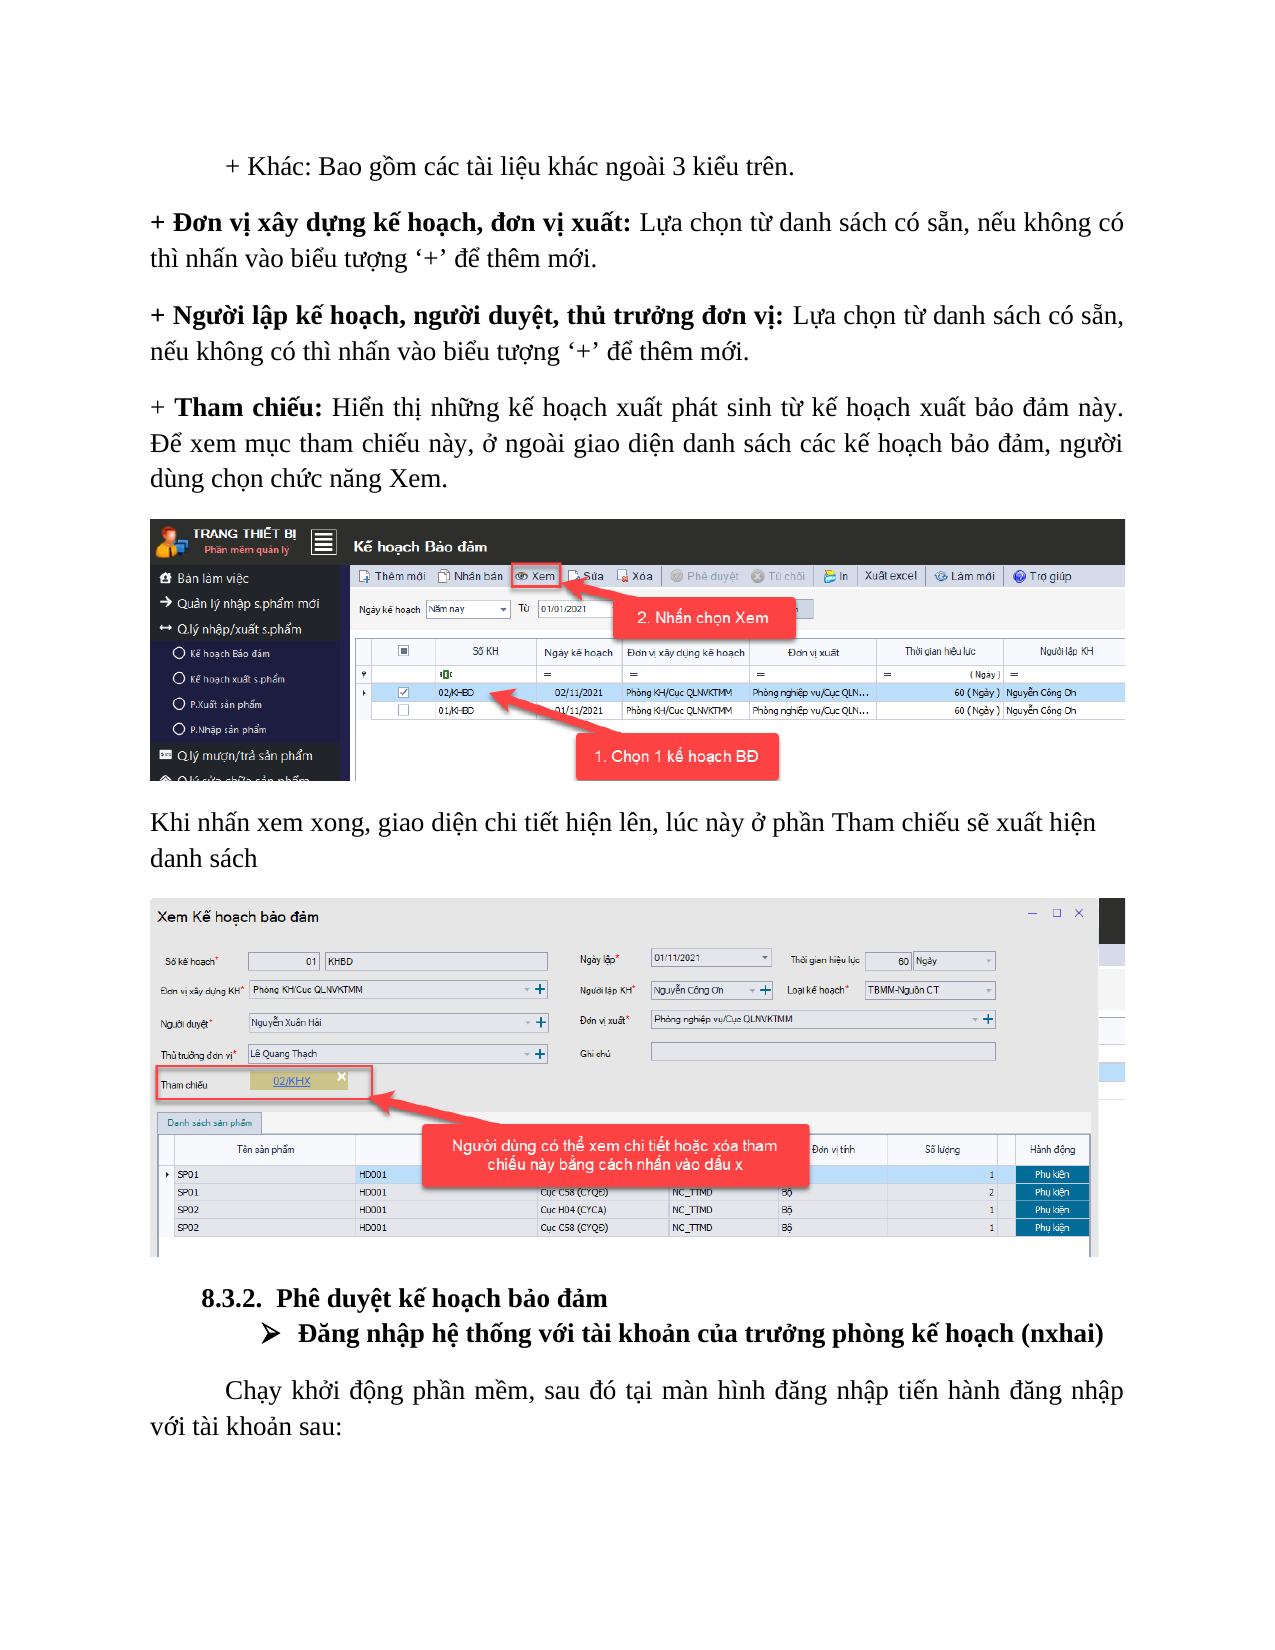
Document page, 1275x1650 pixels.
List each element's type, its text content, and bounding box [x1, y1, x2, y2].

text Khi nhấn xem xong, giao diện chi tiết hiện lên, lúc này ở phần Tham chiếu sẽ xuất hiện danh sách [150, 806, 1125, 873]
picture [150, 898, 1125, 1257]
list Đăng nhập hệ thống với tài khoản của trưởng phòng kế hoạch (nxhai) [260, 1317, 1125, 1349]
text + Tham chiếu: Hiển thị những kế hoạch xuất phát sinh từ kế hoạch xuất bảo đảm này. Để xem mục tham chiếu này, ở ngoài giao diện danh sách các kế hoạch bảo đảm, người dùng chọn chức năng Xem. [150, 391, 1125, 494]
text Chạy khởi động phần mềm, sau đó tại màn hình đăng nhập tiến hành đăng nhập với tài khoản sau: [150, 1374, 1125, 1441]
text + Đơn vị xây dựng kế hoạch, đơn vị xuất: Lựa chọn từ danh sách có sẵn, nếu không có thì nhấn vào biểu tượng ‘+’ để thêm mới. [150, 207, 1125, 273]
text + Khác: Bao gồm các tài liệu khác ngoài 3 kiểu trên. [225, 150, 1125, 181]
picture [150, 519, 1125, 781]
list Phê duyệt kế hoạch bảo đảm [201, 1282, 1125, 1313]
text + Người lập kế hoạch, người duyệt, thủ trưởng đơn vị: Lựa chọn từ danh sách có sẵn, nếu không có thì nhấn vào biểu tượng ‘+’ để thêm mới. [150, 299, 1125, 366]
